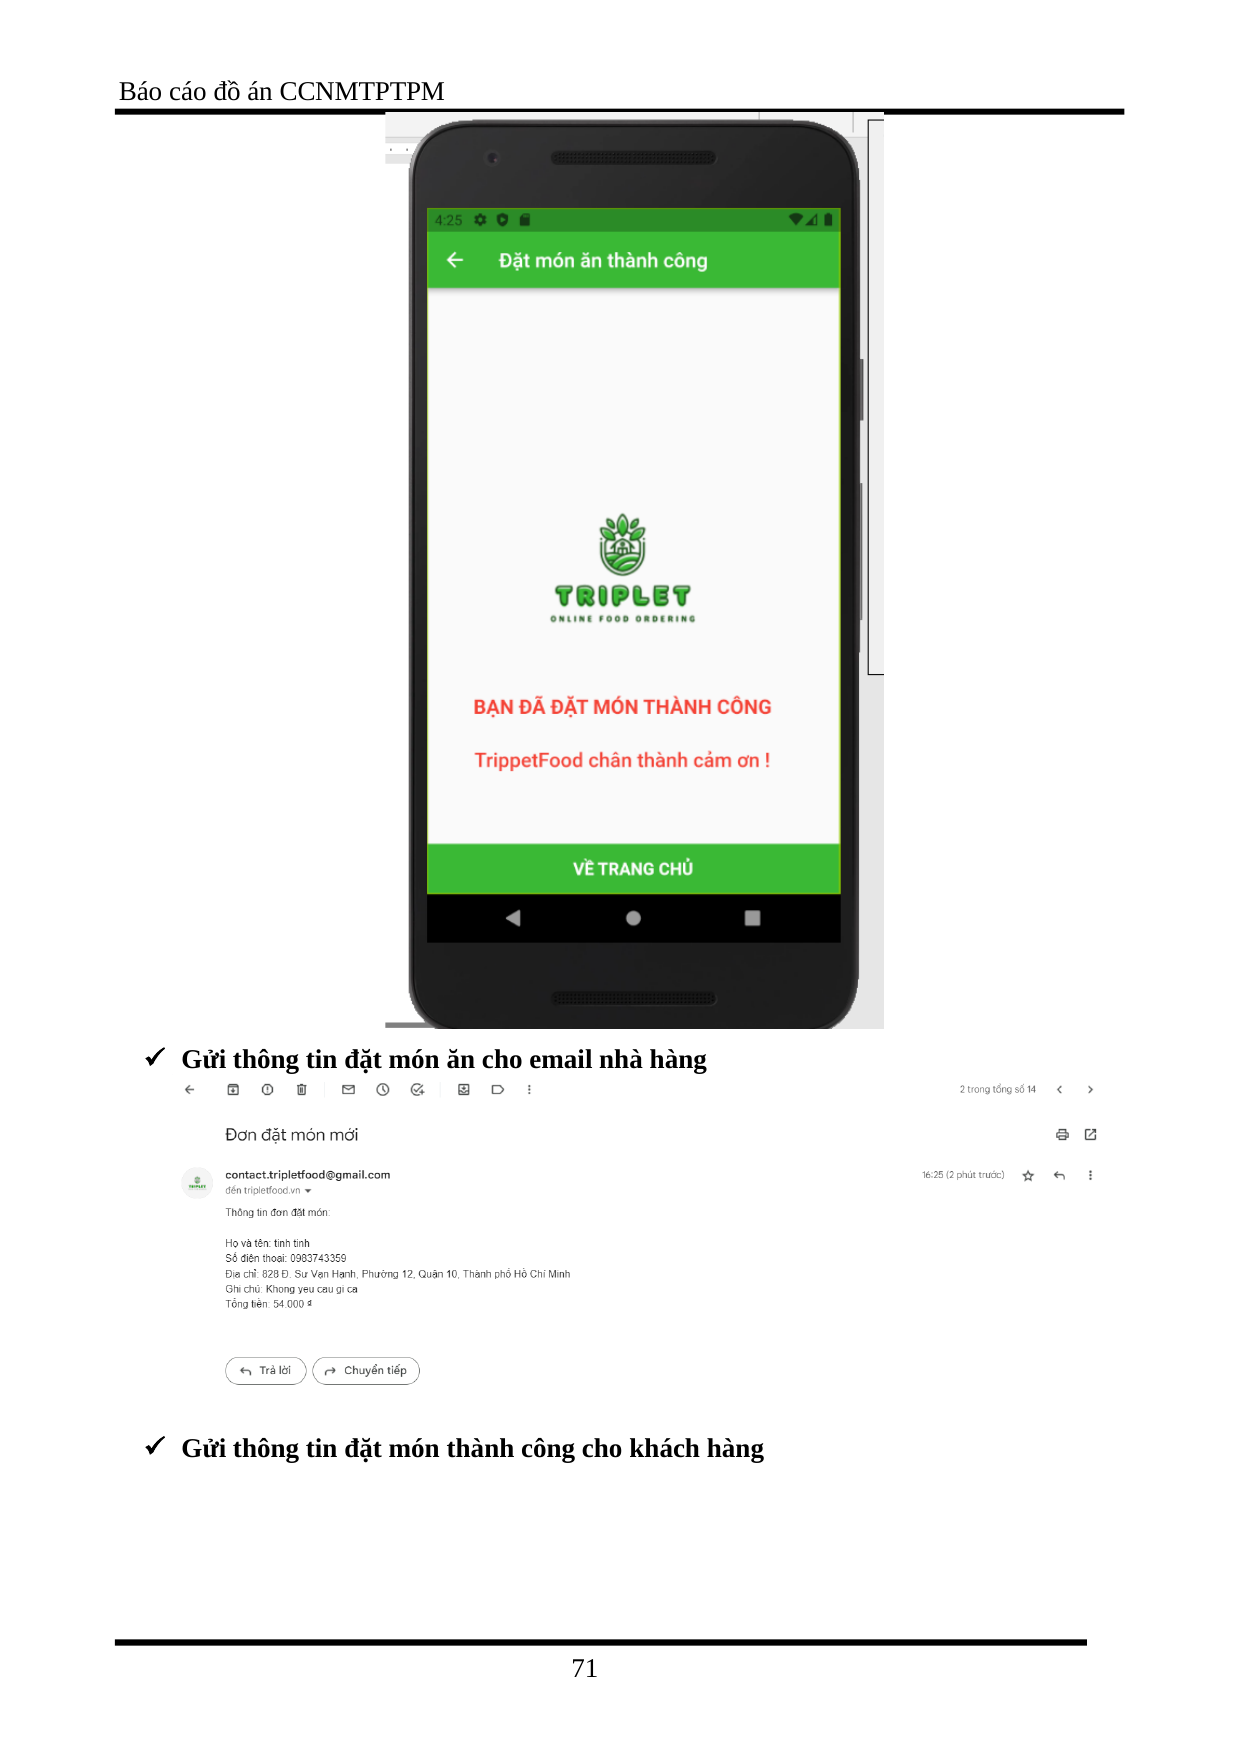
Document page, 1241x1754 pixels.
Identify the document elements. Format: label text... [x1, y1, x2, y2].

picture [172, 1074, 1098, 1417]
list Gửi thông tin đặt món ăn cho email nhà hàng [144, 1043, 1163, 1075]
picture [385, 112, 884, 1029]
list Gửi thông tin đặt món thành công cho khách hàng [144, 1432, 1163, 1463]
